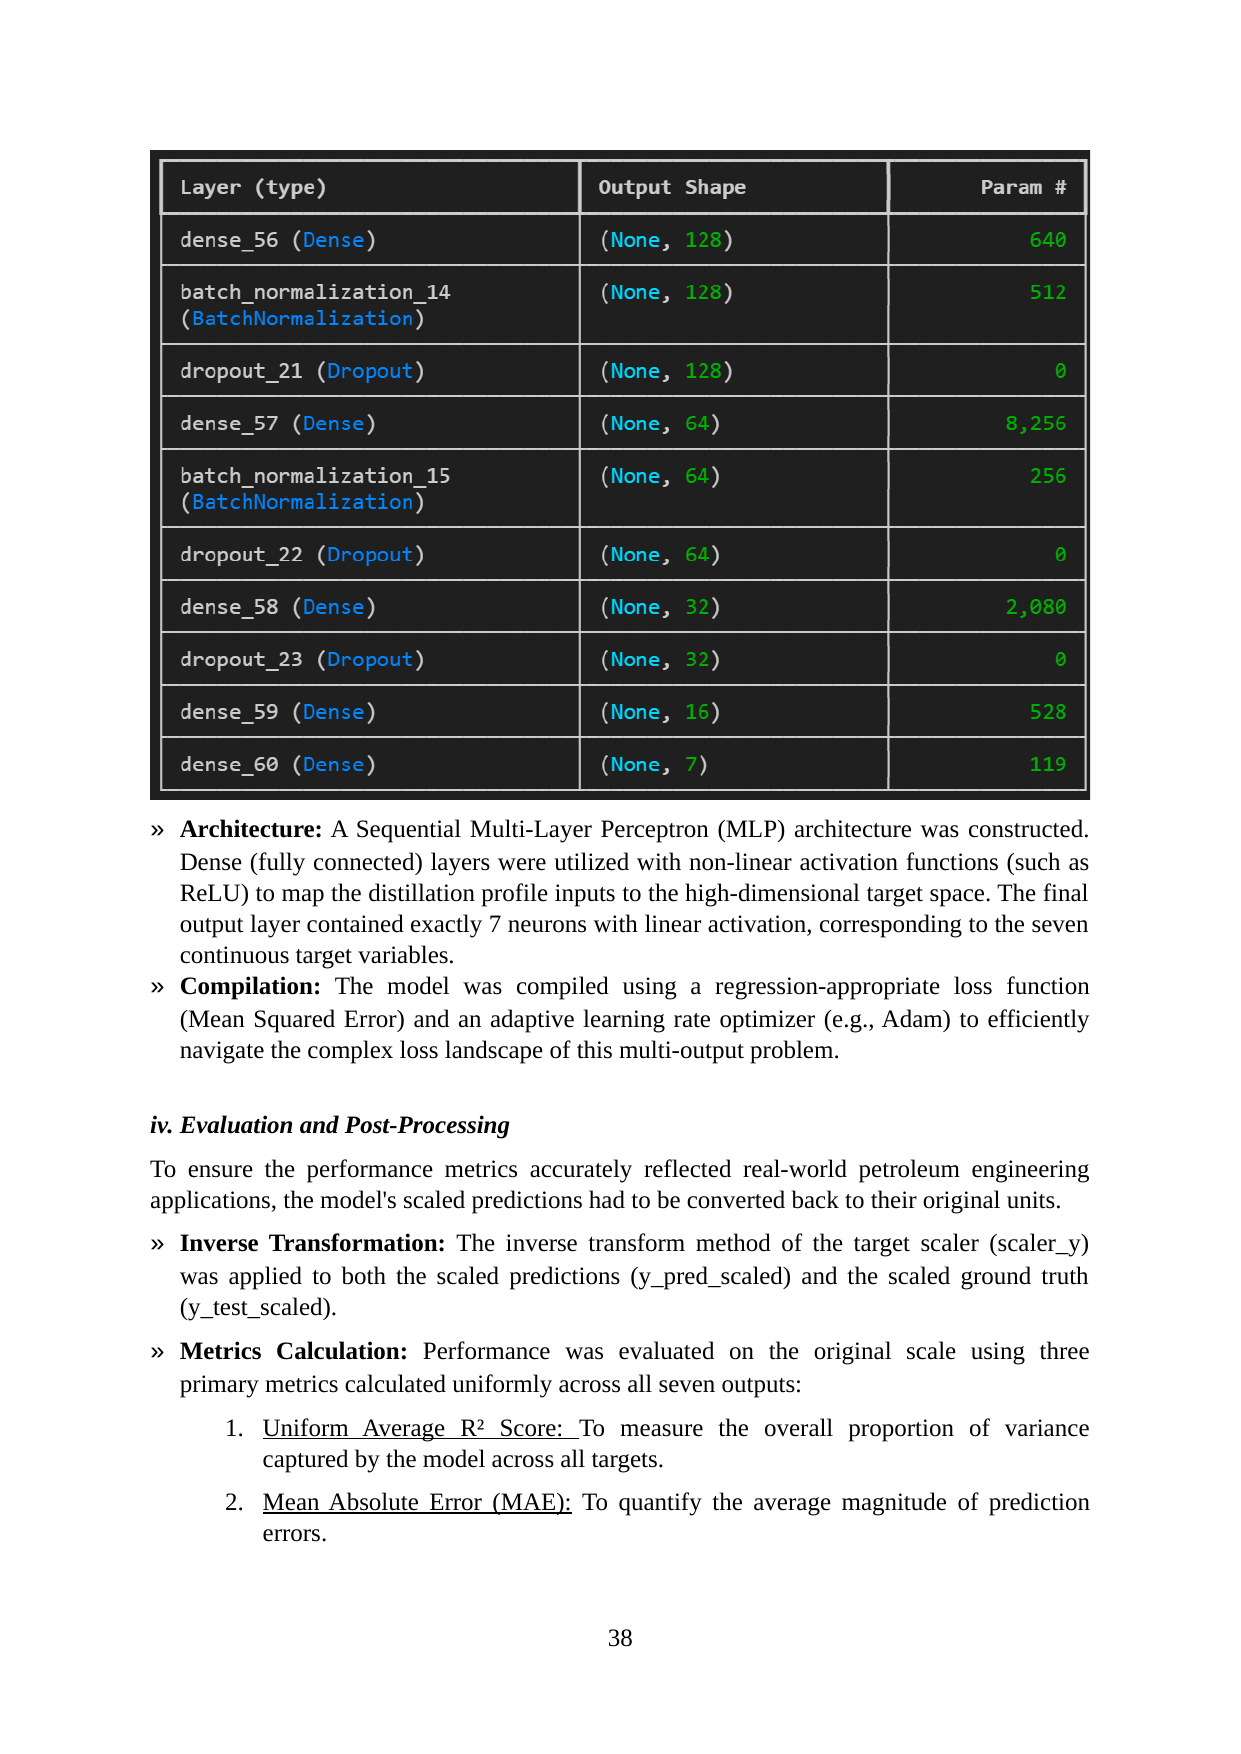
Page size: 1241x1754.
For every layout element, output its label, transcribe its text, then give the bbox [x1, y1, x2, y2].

list Compilation: The model was compiled using a regression-appropriate loss function (Mean Squared Error) and an adaptive learning rate optimizer (e.g., Adam) to efficiently navigate the complex loss landscape of this multi-output problem. [150, 1452, 1090, 1544]
text iii. Model Architecture and Training [150, 587, 1090, 615]
list Feature and Target Scaling: Both the independent variables ($X$) and the seven dependent variables ($y$) were standardized. As seen in the training process, a scaler was fitted to the training set and applied to the test set to ensure all variables contributed proportionately to the loss function. [150, 343, 1090, 465]
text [150, 150, 1090, 210]
list The 7 Targets: The model was configured to predict the following seven targets simultaneously: CetaneNumber, AnilinePoint, FreezePoint, PourPoint, CloudPoint, TotalAcidNumber, and CtoHRatioByWt. [150, 480, 1090, 572]
list Architecture: A Sequential Multi-Layer Perceptron (MLP) architecture was constructed. Dense (fully connected) layers were utilized with non-linear activation functions (such as ReLU) to map the distillation profile inputs to the high-dimensional target space. The final output layer contained exactly 7 neurons with linear activation, corresponding to the seven continuous target variables. [150, 1294, 1090, 1449]
picture [150, 630, 1091, 1280]
text Neural networks are highly sensitive to the scale of input data, as unscaled data can lead to unstable gradient descents and exploding gradients. [150, 268, 1090, 328]
text ii. Data Preparation and Scaling [150, 224, 1090, 253]
